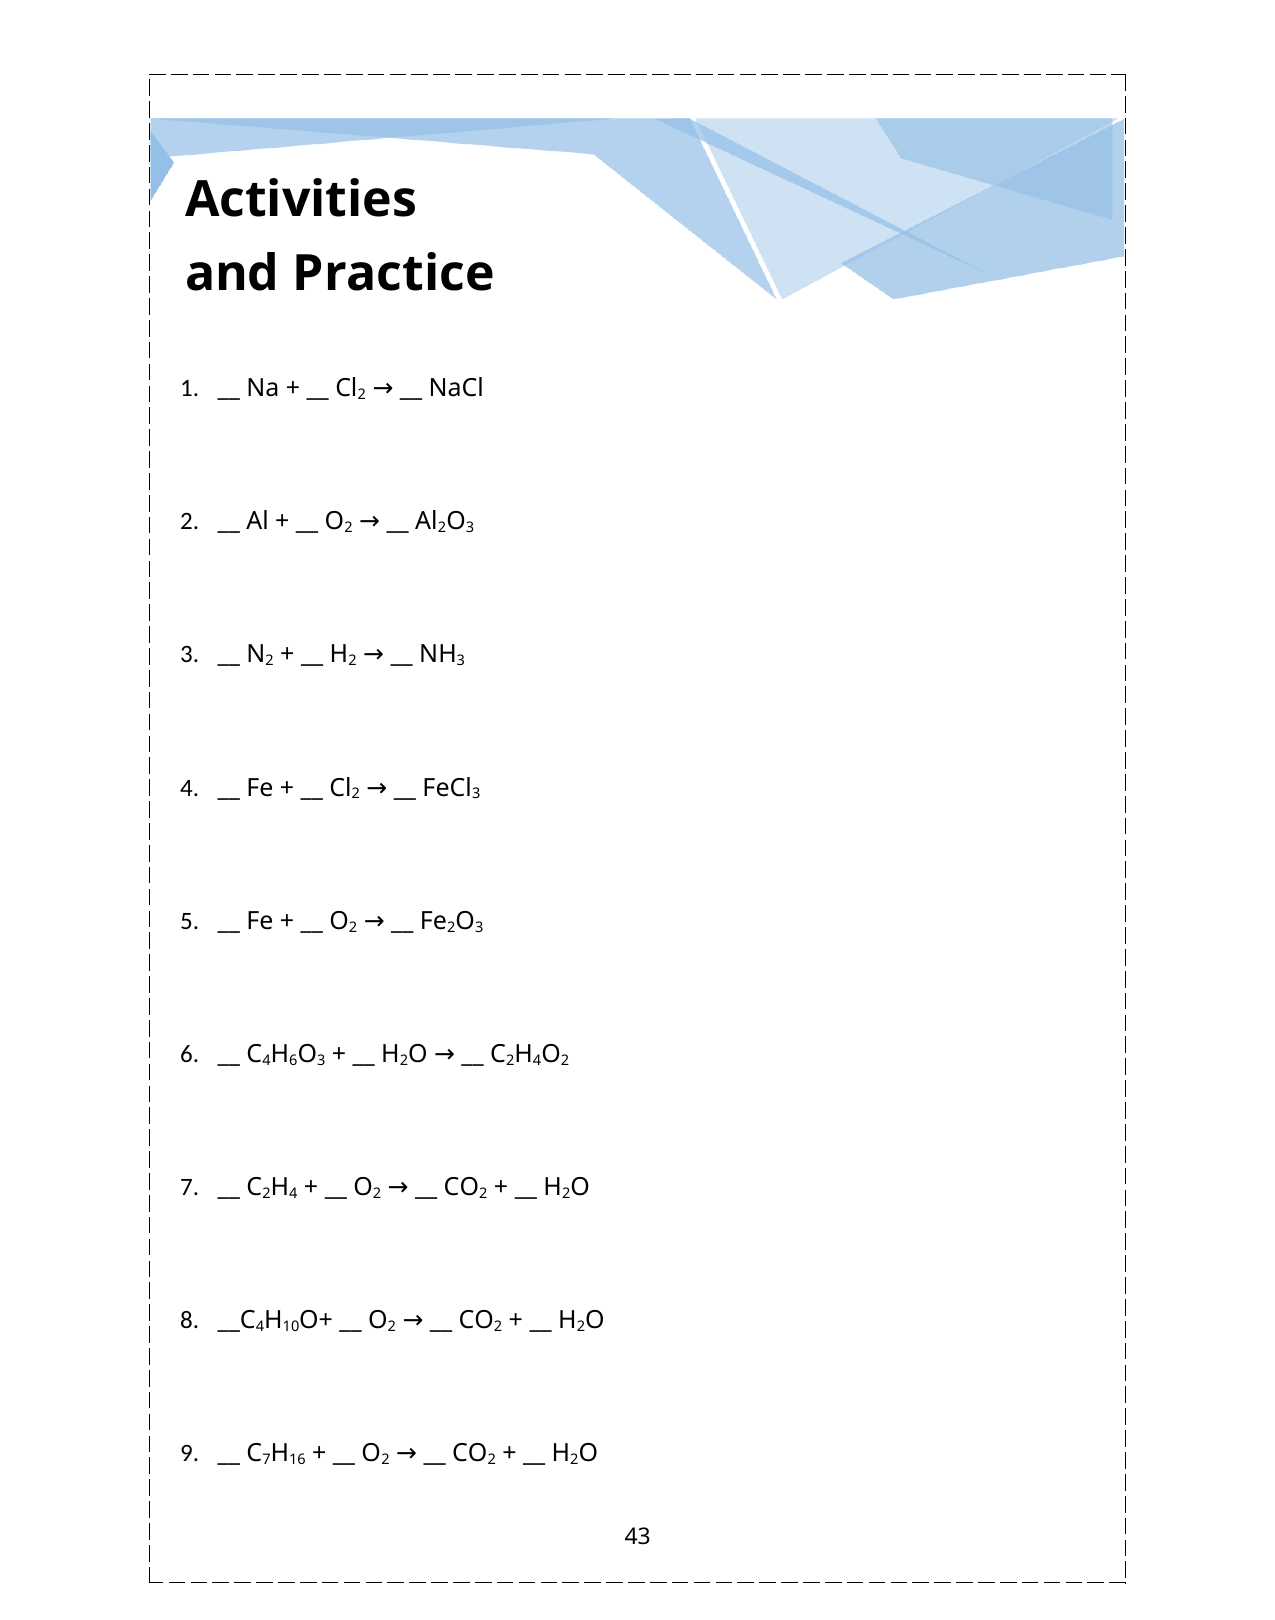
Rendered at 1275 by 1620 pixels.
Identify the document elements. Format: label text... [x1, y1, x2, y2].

picture [150, 118, 1125, 299]
list __ C2H4 + __ O2 → __ CO2 + __ H2O [180, 1169, 1125, 1203]
list __ C4H6O3 + __ H2O → __ C2H4O2 [180, 1036, 1125, 1069]
list __ C7H16 + __ O2 → __ CO2 + __ H2O [180, 1435, 1125, 1469]
list __ Fe + __ O2 → __ Fe2O3 [180, 902, 1125, 936]
list __ Na + __ Cl2 → __ NaCl [180, 370, 1125, 404]
list __C4H10O+ __ O2 → __ CO2 + __ H2O [180, 1302, 1125, 1336]
list __ Al + __ O2 → __ Al2O3 [180, 503, 1125, 537]
list __ N2 + __ H2 → __ NH3 [180, 636, 1125, 670]
list __ Fe + __ Cl2 → __ FeCl3 [180, 769, 1125, 803]
